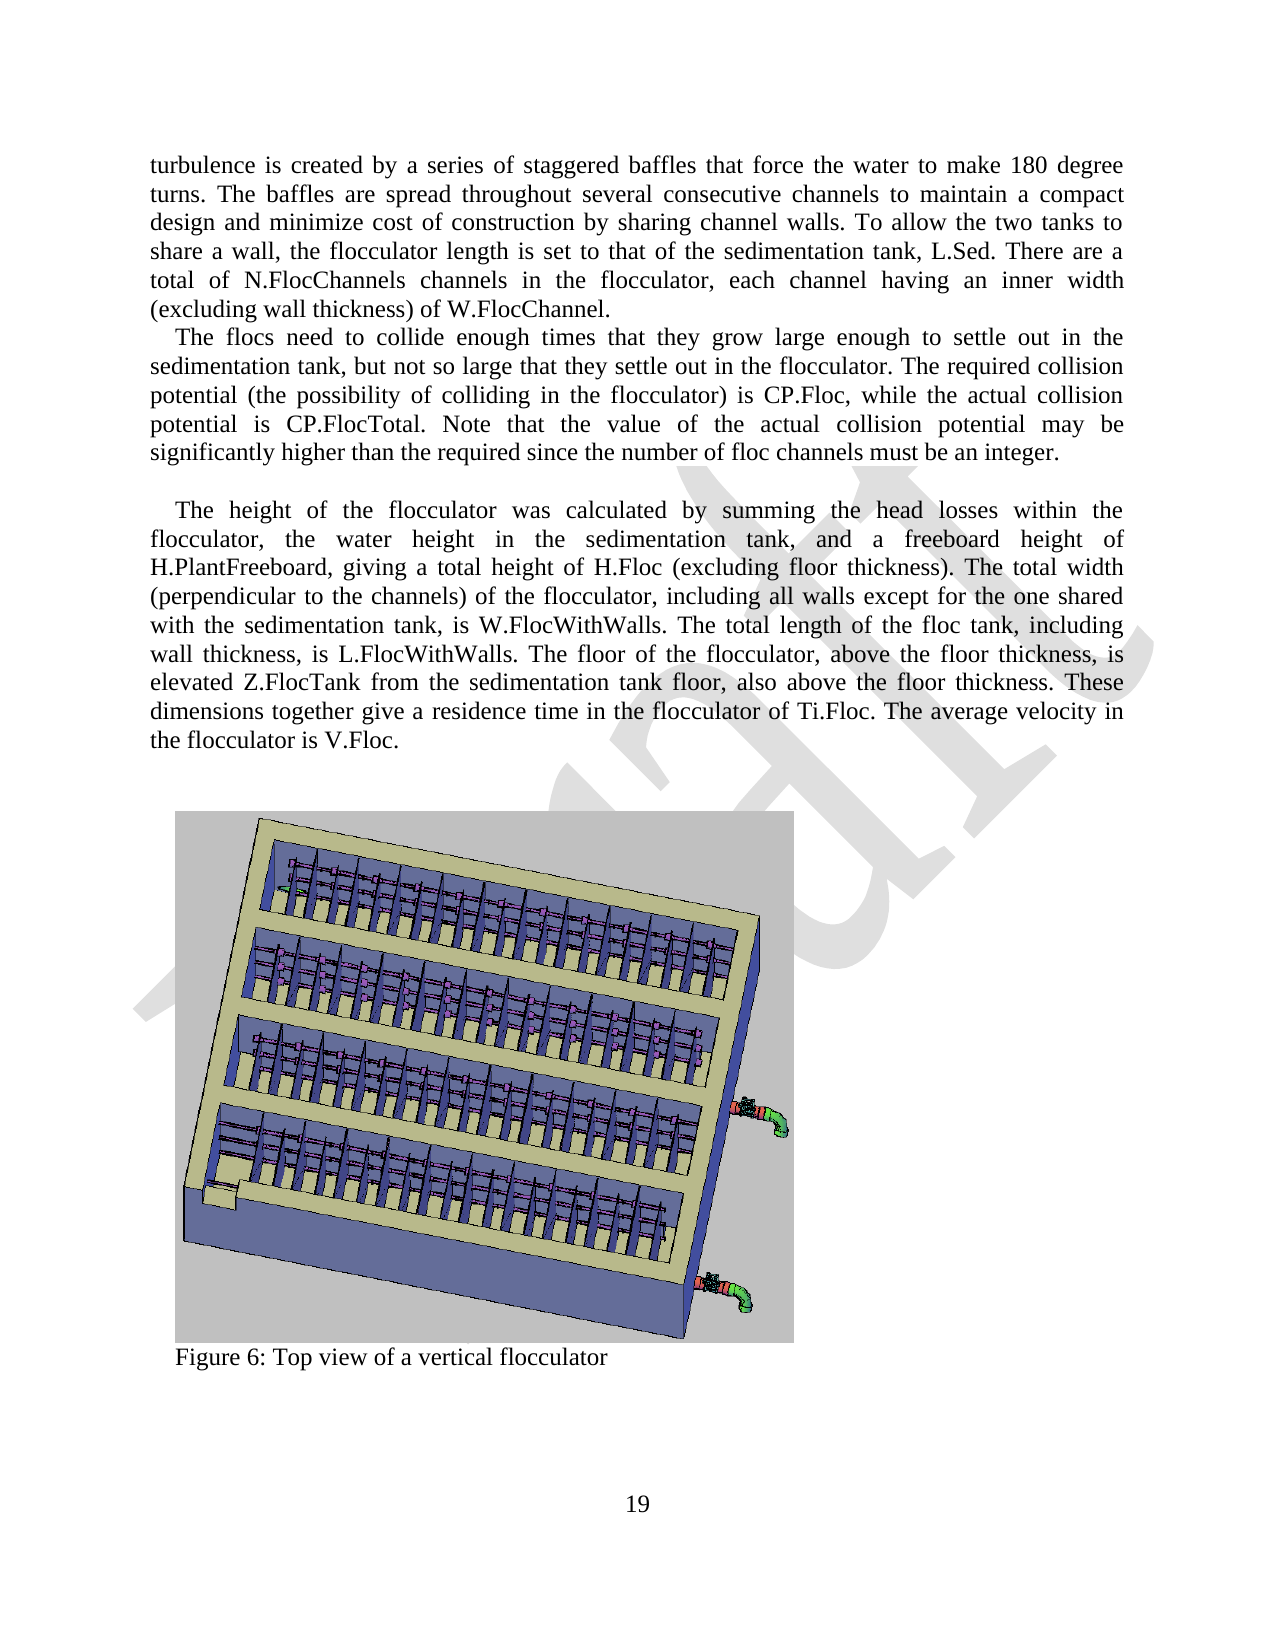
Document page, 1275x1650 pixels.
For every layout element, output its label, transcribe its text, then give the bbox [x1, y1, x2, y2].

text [150, 150, 1125, 322]
text The height of the flocculator was calculated by summing the head losses within the flocculator, the water height in the sedimentation tank, and a freeboard height of H.PlantFreeboard, giving a total height of H.Floc (excluding floor thickness). The total width (perpendicular to the channels) of the flocculator, including all walls except for the one shared with the sedimentation tank, is W.FlocWithWalls. The total length of the floc tank, including wall thickness, is L.FlocWithWalls. The floor of the flocculator, above the floor thickness, is elevated Z.FlocTank from the sedimentation tank floor, also above the floor thickness. These dimensions together give a residence time in the flocculator of Ti.Floc. The average velocity in the flocculator is V.Floc. [150, 495, 1125, 754]
text Figure 6: Top view of a vertical flocculator [150, 1342, 1125, 1371]
text The flocs need to collide enough times that they grow large enough to settle out in the sedimentation tank, but not so large that they settle out in the flocculator. The required collision potential (the possibility of colliding in the flocculator) is CP.Floc, while the actual collision potential is CP.FlocTotal. Note that the value of the actual collision potential may be significantly higher than the required since the number of floc channels must be an integer. [150, 322, 1125, 466]
picture [175, 811, 794, 1343]
